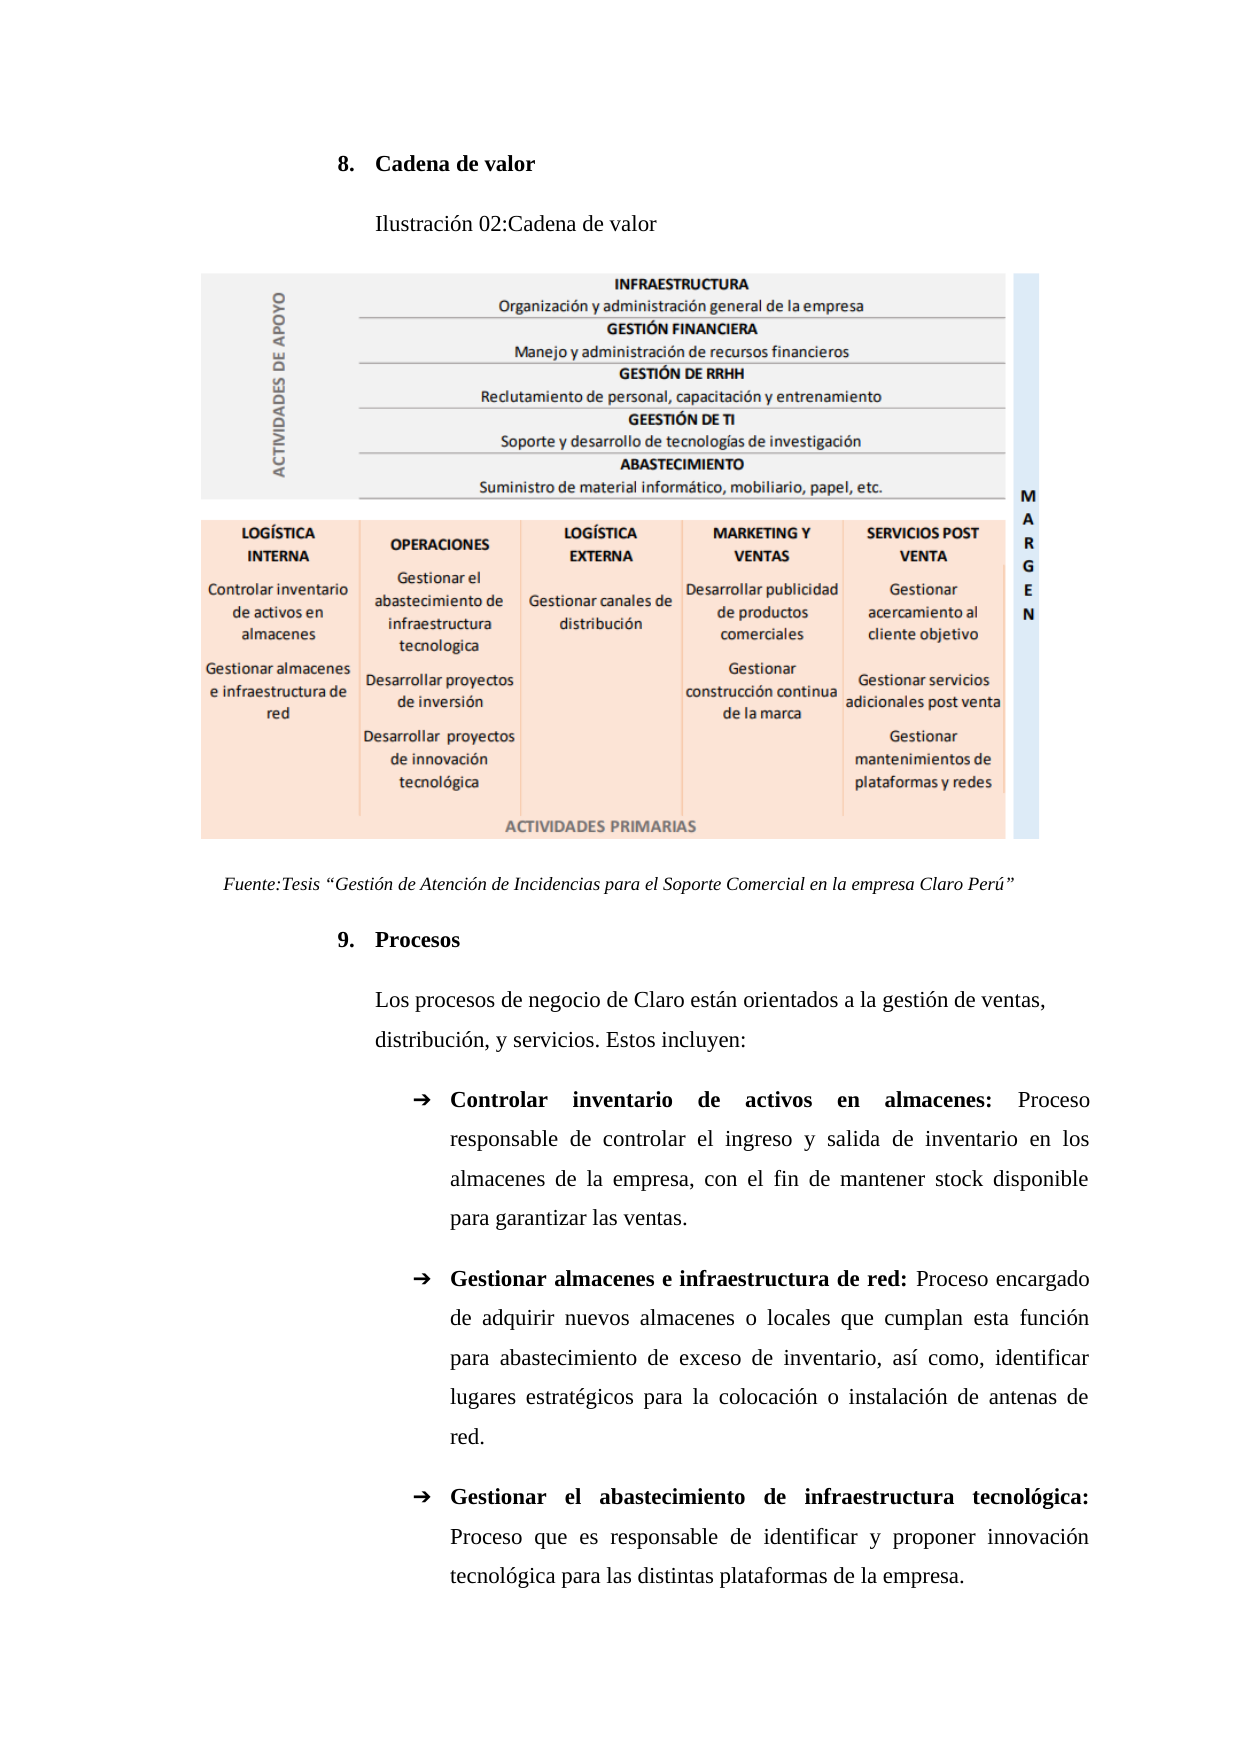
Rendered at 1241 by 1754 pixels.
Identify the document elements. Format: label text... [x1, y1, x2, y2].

text Fuente:Tesis “Gestión de Atención de Incidencias para el Soporte Comercial en la empresa Claro Perú” [150, 873, 1090, 894]
list Procesos [337, 926, 1090, 952]
text Los procesos de negocio de Claro están orientados a la gestión de ventas, distribución, y servicios. Estos incluyen: [375, 986, 1090, 1052]
list Gestionar almacenes e infraestructura de red: Proceso encargado de adquirir nuevos almacenes o locales que cumplan esta función para abastecimiento de exceso de inventario, así como, identificar lugares estratégicos para la colocación o instalación de antenas de red. [412, 1265, 1090, 1449]
list Gestionar el abastecimiento de infraestructura tecnológica: Proceso que es responsable de identificar y proponer innovación tecnológica para las distintas plataformas de la empresa. [412, 1483, 1090, 1588]
list Controlar inventario de activos en almacenes: Proceso responsable de controlar el ingreso y salida de inventario en los almacenes de la empresa, con el fin de mantener stock disponible para garantizar las ventas. [412, 1086, 1090, 1231]
picture [201, 270, 1040, 839]
text Ilustración 02:Cadena de valor [375, 210, 1090, 237]
list Cadena de valor [337, 150, 1090, 176]
